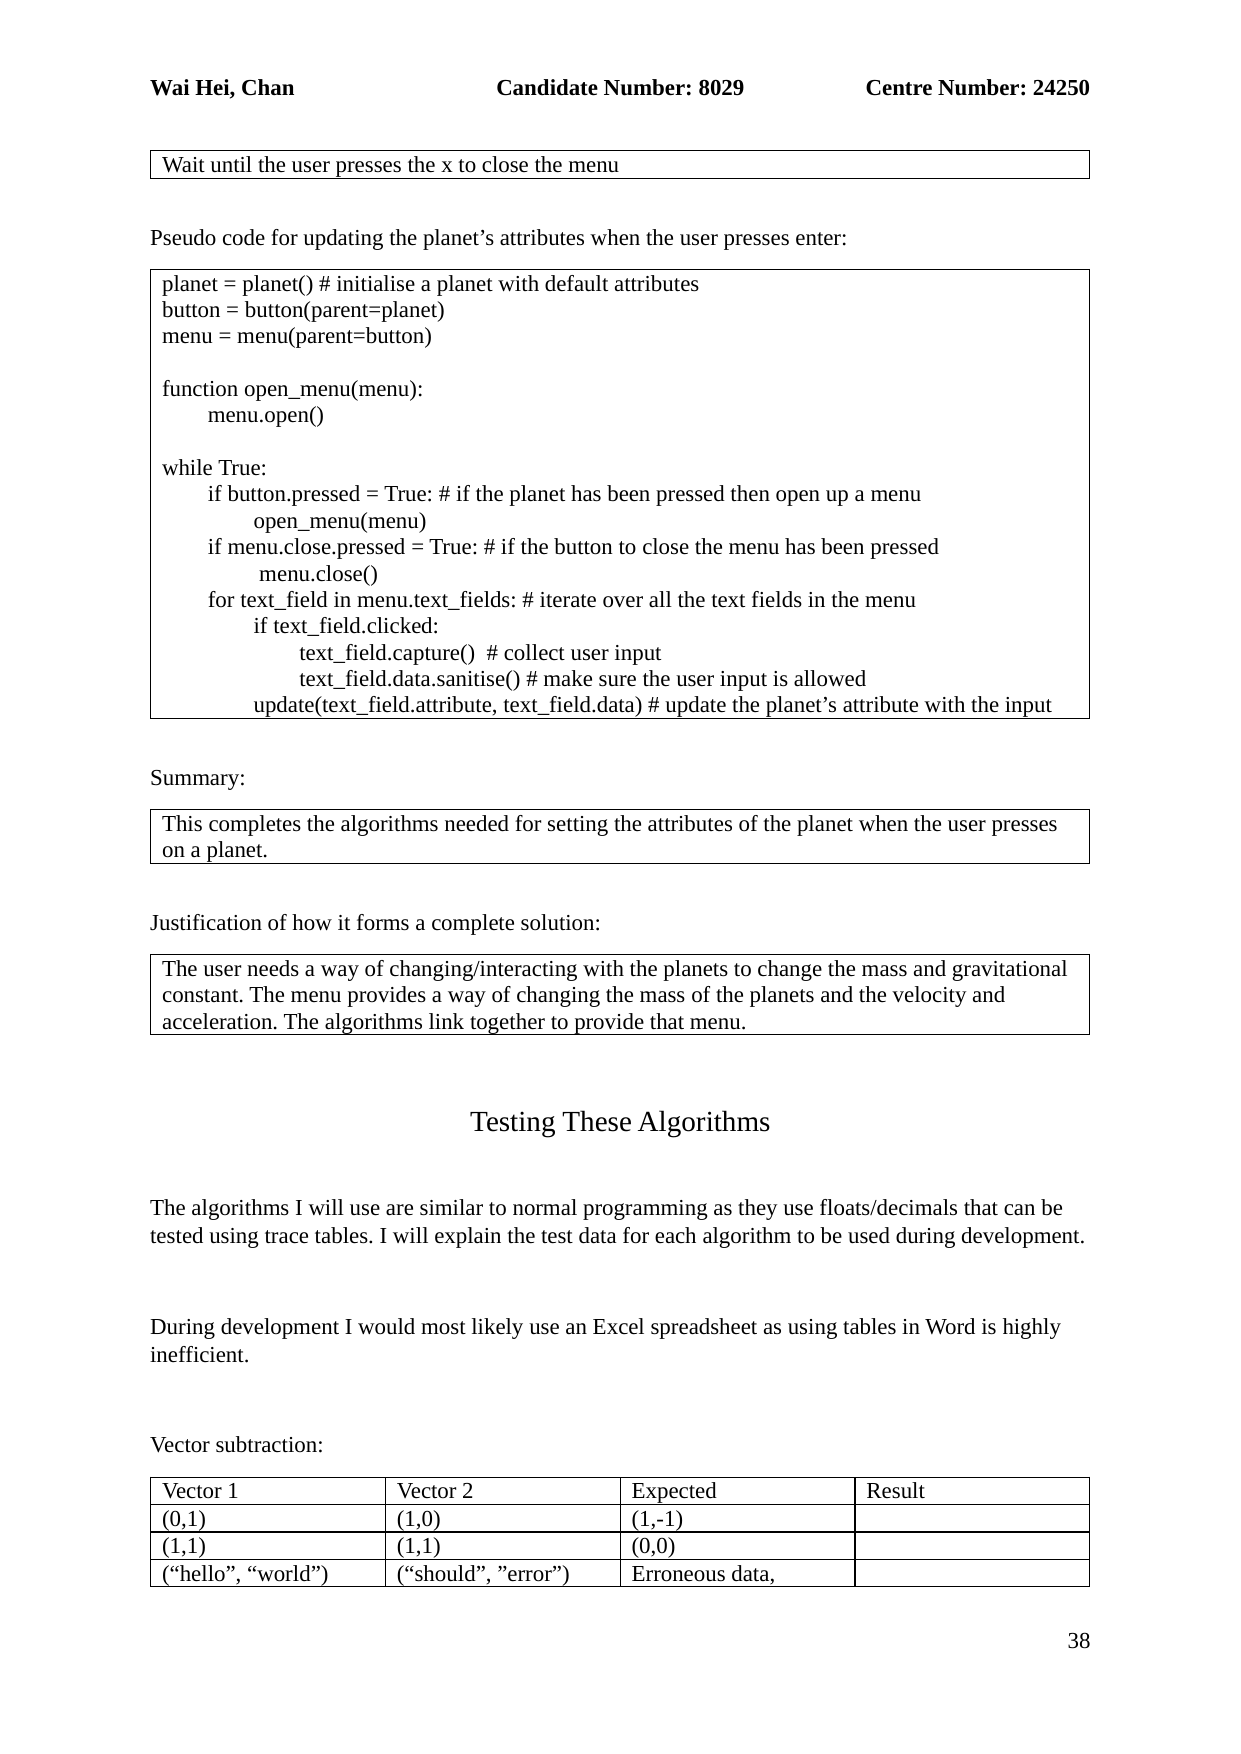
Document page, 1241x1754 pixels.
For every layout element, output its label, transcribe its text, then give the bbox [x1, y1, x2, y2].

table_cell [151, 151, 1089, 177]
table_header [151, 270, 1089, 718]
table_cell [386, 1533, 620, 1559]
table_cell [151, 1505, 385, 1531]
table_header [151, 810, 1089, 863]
text Pseudo code for updating the planet’s attributes when the user presses enter: [150, 223, 1090, 250]
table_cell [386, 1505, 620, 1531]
text Justification of how it forms a complete solution: [150, 909, 1090, 935]
subtitle Testing These Algorithms [150, 1104, 1090, 1138]
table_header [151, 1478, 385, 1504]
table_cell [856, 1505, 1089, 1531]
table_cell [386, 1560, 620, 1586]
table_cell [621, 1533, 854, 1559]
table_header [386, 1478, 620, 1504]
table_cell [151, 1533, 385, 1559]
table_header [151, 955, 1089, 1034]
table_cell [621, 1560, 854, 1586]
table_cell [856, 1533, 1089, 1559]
text During development I would most likely use an Excel spreadsheet as using tables in Word is highly inefficient. [150, 1313, 1090, 1368]
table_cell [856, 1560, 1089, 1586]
text Vector subtraction: [150, 1431, 1090, 1458]
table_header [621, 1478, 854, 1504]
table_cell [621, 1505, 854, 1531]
text Summary: [150, 764, 1090, 790]
text The algorithms I will use are similar to normal programming as they use floats/decimals that can be tested using trace tables. I will explain the test data for each algorithm to be used during development. [150, 1194, 1090, 1249]
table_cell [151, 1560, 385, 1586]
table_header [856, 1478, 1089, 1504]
